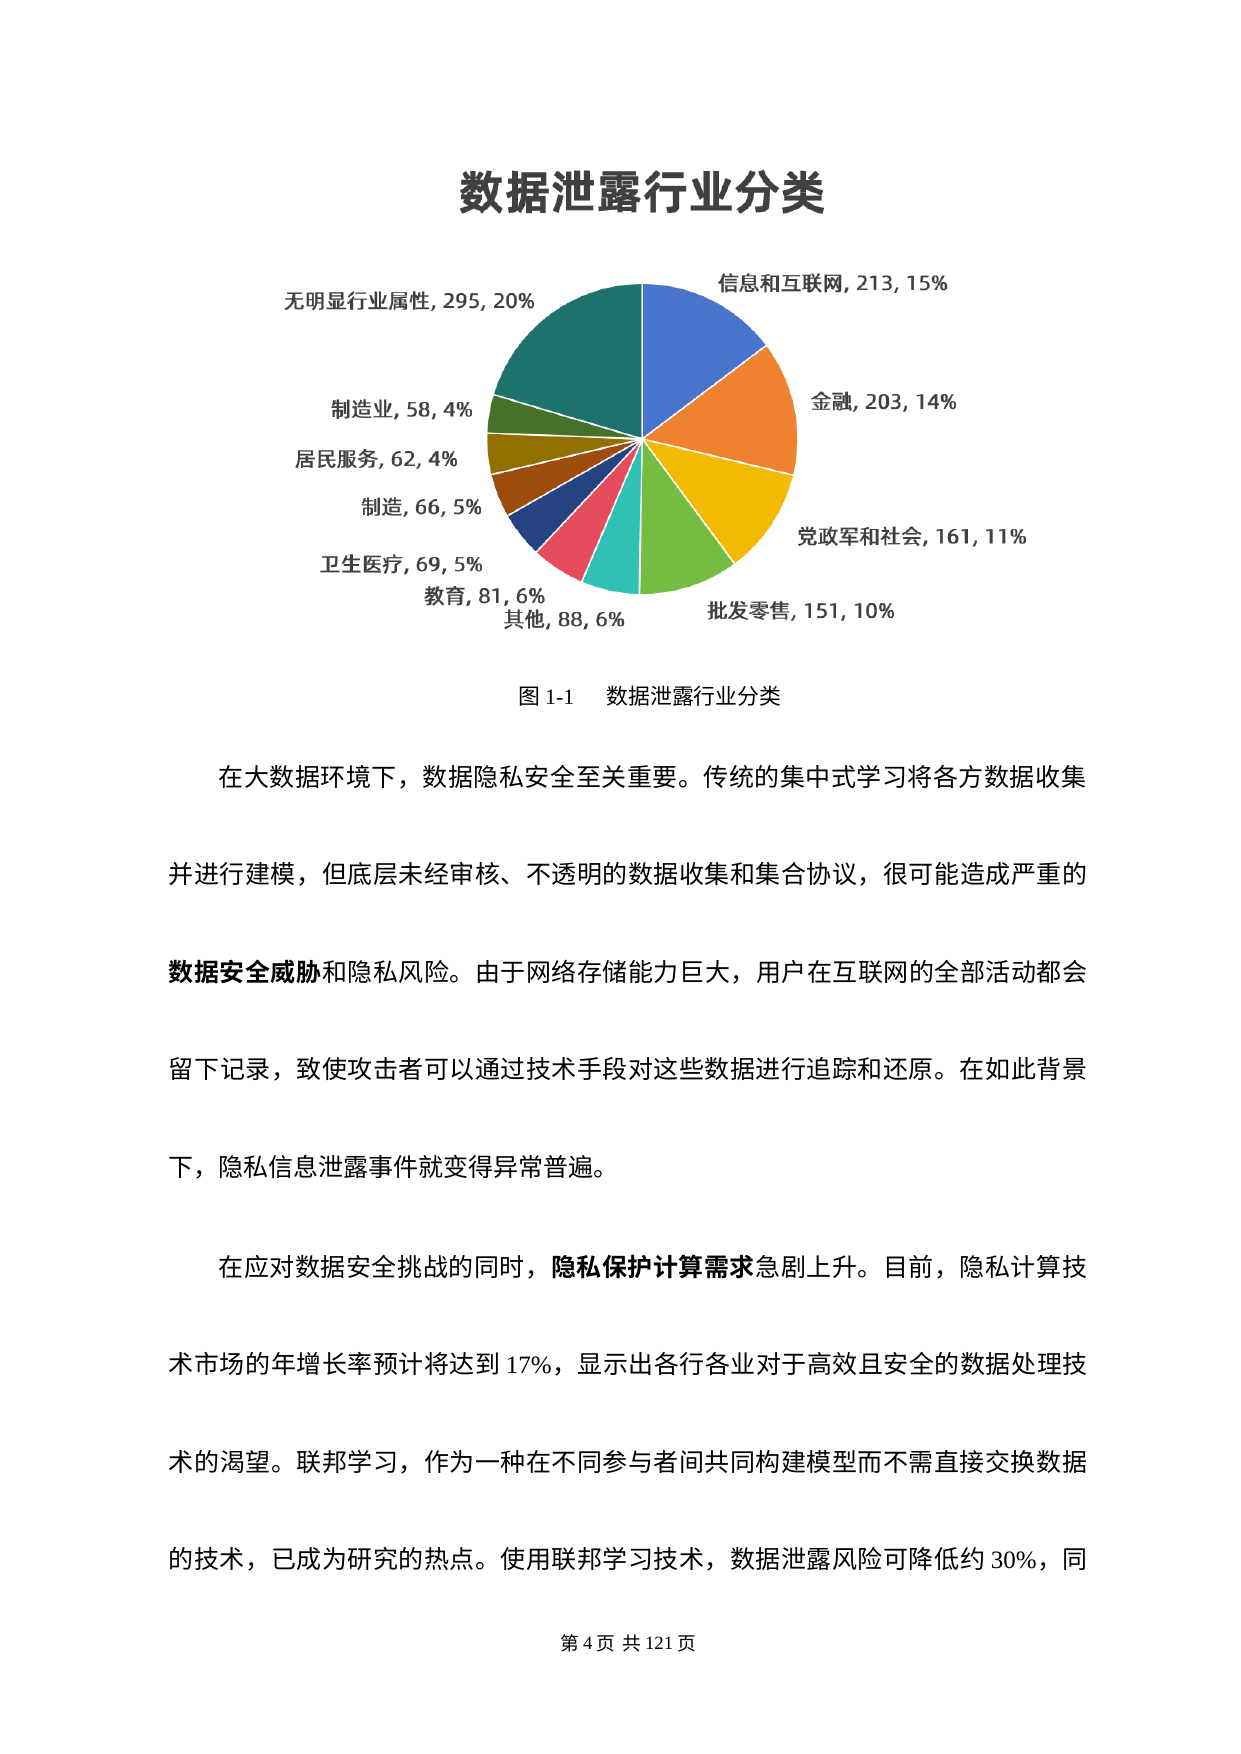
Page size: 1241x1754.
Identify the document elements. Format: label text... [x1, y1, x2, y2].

text 图1-1 数据泄露行业分类 [169, 678, 1087, 711]
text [169, 1233, 1087, 1590]
picture [272, 162, 1034, 635]
text 在大数据环境下，数据隐私安全至关重要。传统的集中式学习将各方数据收集并进行建模，但底层未经审核、不透明的数据收集和集合协议，很可能造成严重的数据安全威胁和隐私风险。由于网络存储能力巨大，用户在互联网的全部活动都会留下记录，致使攻击者可以通过技术手段对这些数据进行追踪和还原。在如此背景下，隐私信息泄露事件就变得异常普遍。 [169, 743, 1087, 1198]
